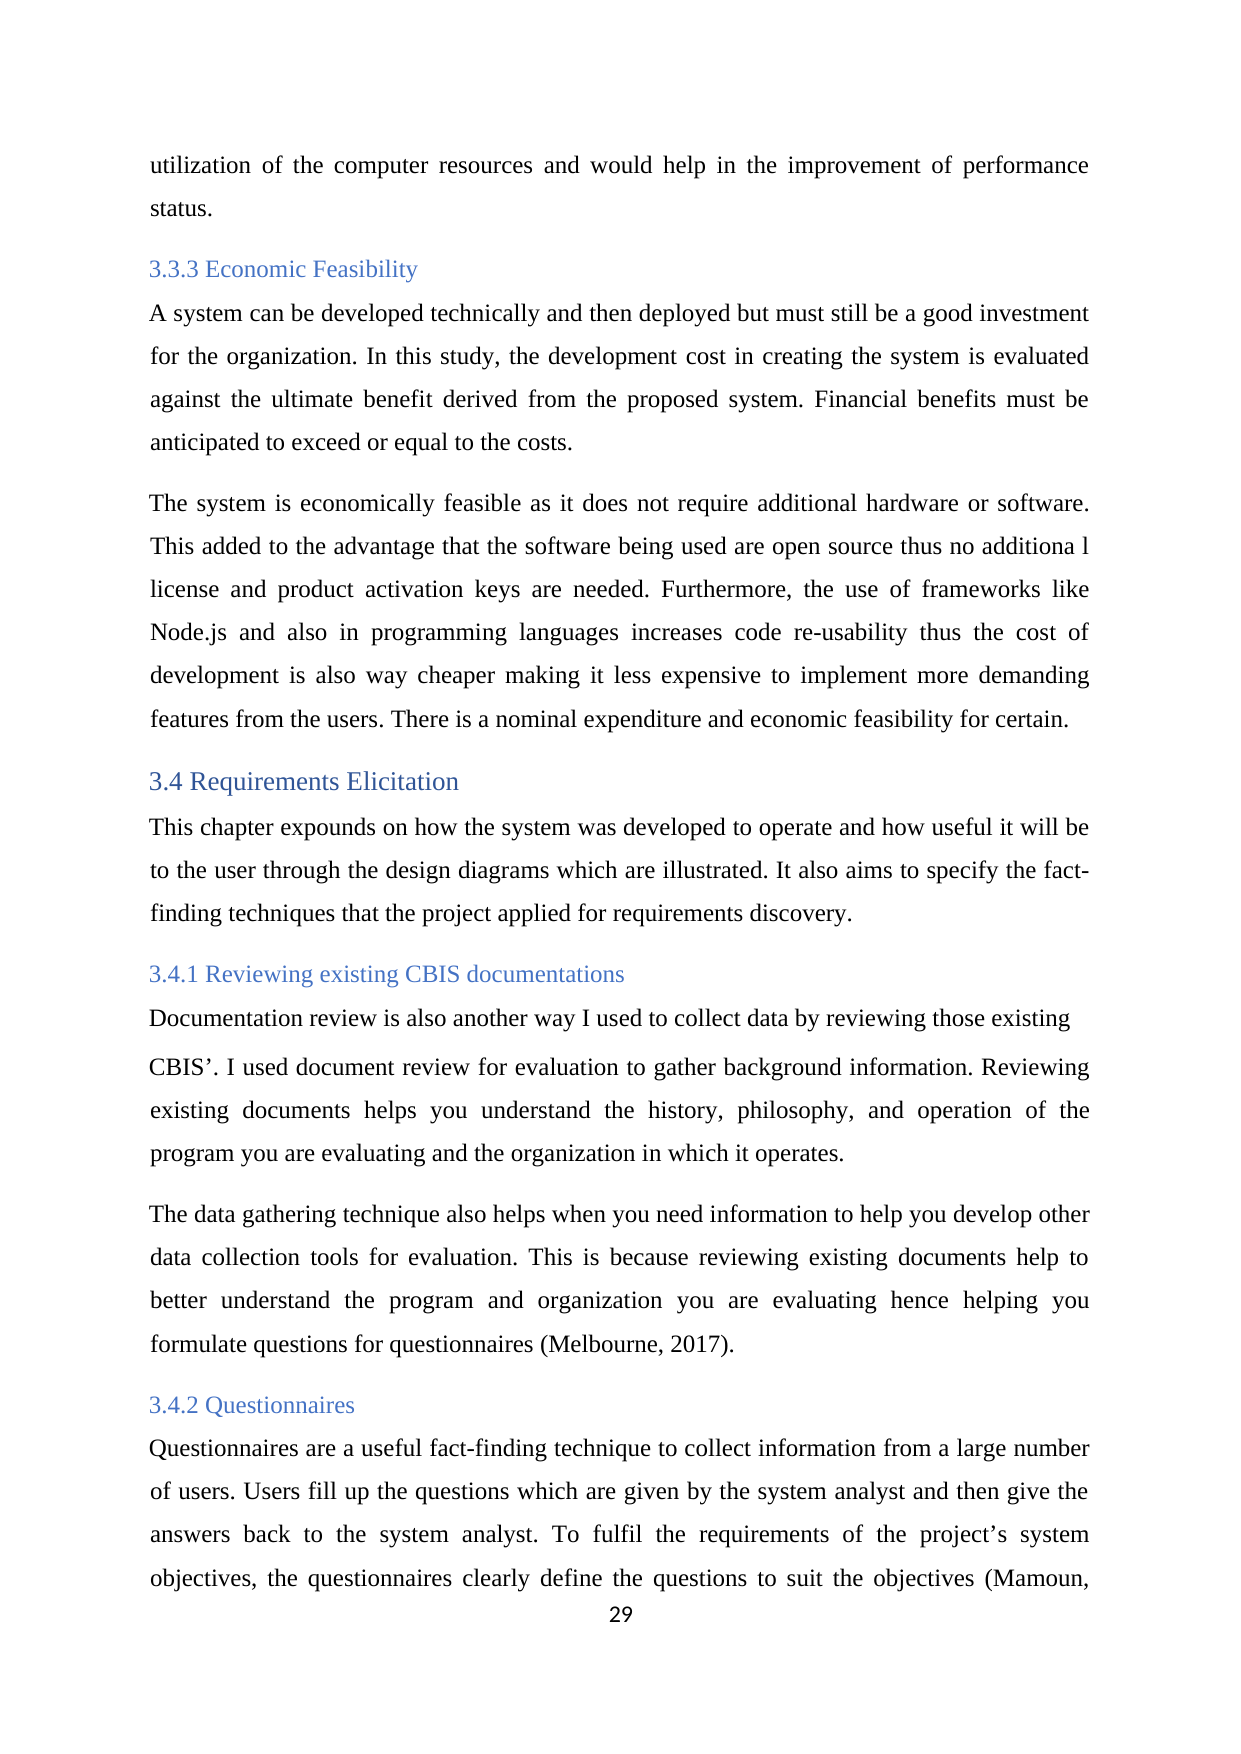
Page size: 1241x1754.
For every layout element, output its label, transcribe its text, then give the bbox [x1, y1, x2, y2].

text A system can be developed technically and then deployed but must still be a good investment for the organization. In this study, the development cost in creating the system is evaluated against the ultimate benefit derived from the proposed system. Financial benefits must be anticipated to exceed or equal to the costs. [149, 298, 1090, 456]
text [149, 150, 1090, 222]
subtitle 3.4.2 Questionnaires [149, 1390, 1229, 1418]
subtitle 3.4.1 Reviewing existing CBIS documentations [149, 959, 1229, 988]
subtitle 3.4 Requirements Elicitation [149, 765, 1227, 796]
text Documentation review is also another way I used to collect data by reviewing those existing [149, 1003, 1090, 1032]
text The data gathering technique also helps when you need information to help you develop other data collection tools for evaluation. This is because reviewing existing documents help to better understand the program and organization you are evaluating hence helping you formulate questions for questionnaires (Melbourne, 2017). [149, 1199, 1090, 1357]
subtitle 3.3.3 Economic Feasibility [149, 254, 1229, 283]
text CBIS’. I used document review for evaluation to gather background information. Reviewing existing documents helps you understand the history, philosophy, and operation of the program you are evaluating and the organization in which it operates. [149, 1052, 1090, 1167]
text The system is economically feasible as it does not require additional hardware or software. This added to the advantage that the software being used are open source thus no additiona l license and product activation keys are needed. Furthermore, the use of frameworks like Node.js and also in programming languages increases code re-usability thus the cost of development is also way cheaper making it less expensive to implement more demanding features from the users. There is a nominal expenditure and economic feasibility for certain. [149, 488, 1090, 732]
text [149, 1433, 1090, 1591]
text This chapter expounds on how the system was developed to operate and how useful it will be to the user through the design diagrams which are illustrated. It also aims to specify the fact-finding techniques that the project applied for requirements discovery. [149, 812, 1090, 927]
